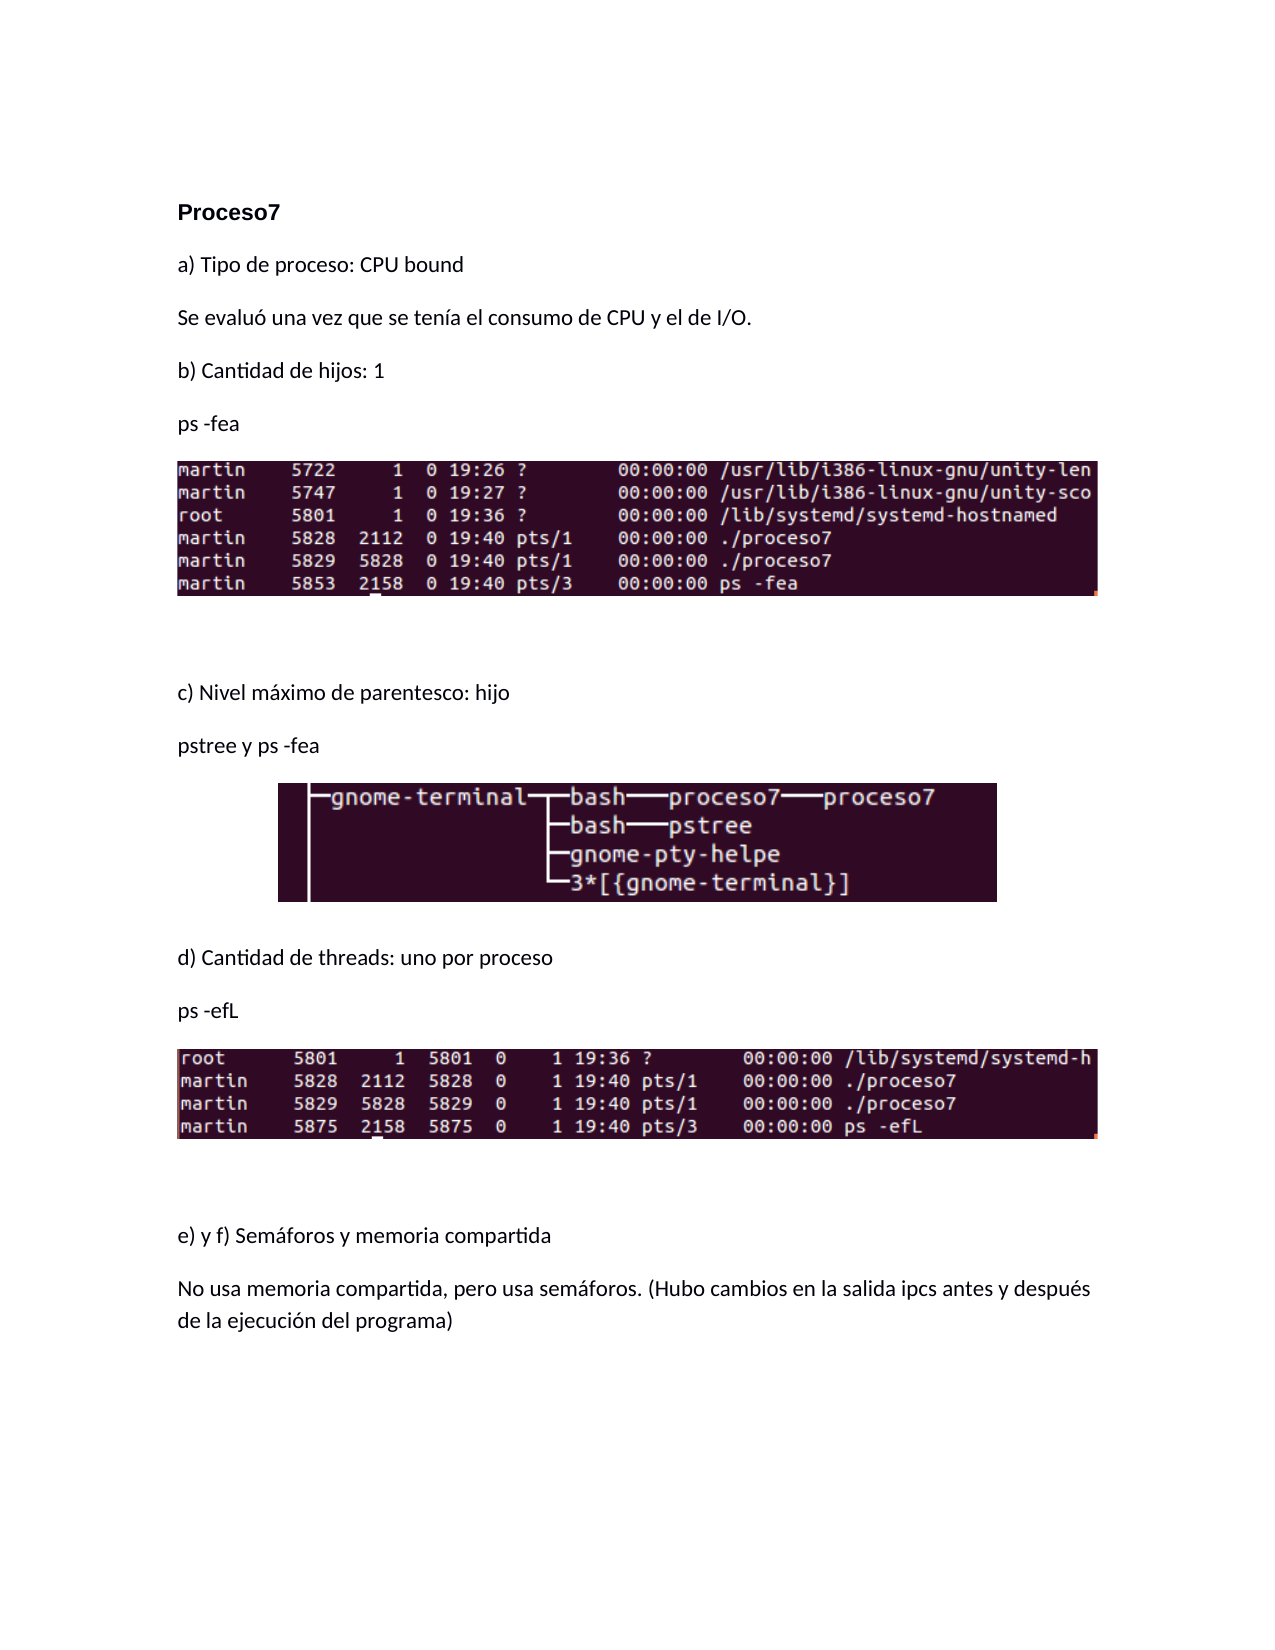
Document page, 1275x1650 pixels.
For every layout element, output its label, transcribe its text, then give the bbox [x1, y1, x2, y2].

text ps -efL [177, 996, 1098, 1024]
text pstree y ps -fea [177, 731, 1098, 759]
text Proceso7 [177, 199, 1098, 225]
text ps -fea [177, 409, 1098, 437]
picture [177, 1049, 1098, 1139]
text c) Nivel máximo de parentesco: hijo [177, 678, 1098, 706]
picture [278, 783, 997, 902]
text b) Cantidad de hijos: 1 [177, 356, 1098, 384]
text Se evaluó una vez que se tenía el consumo de CPU y el de I/O. [177, 303, 1098, 331]
picture [177, 461, 1098, 596]
text a) Tipo de proceso: CPU bound [177, 250, 1098, 278]
text No usa memoria compartida, pero usa semáforos. (Hubo cambios en la salida ipcs antes y después de la ejecución del programa) [177, 1274, 1098, 1334]
text e) y f) Semáforos y memoria compartida [177, 1221, 1098, 1249]
text d) Cantidad de threads: uno por proceso [177, 943, 1098, 971]
